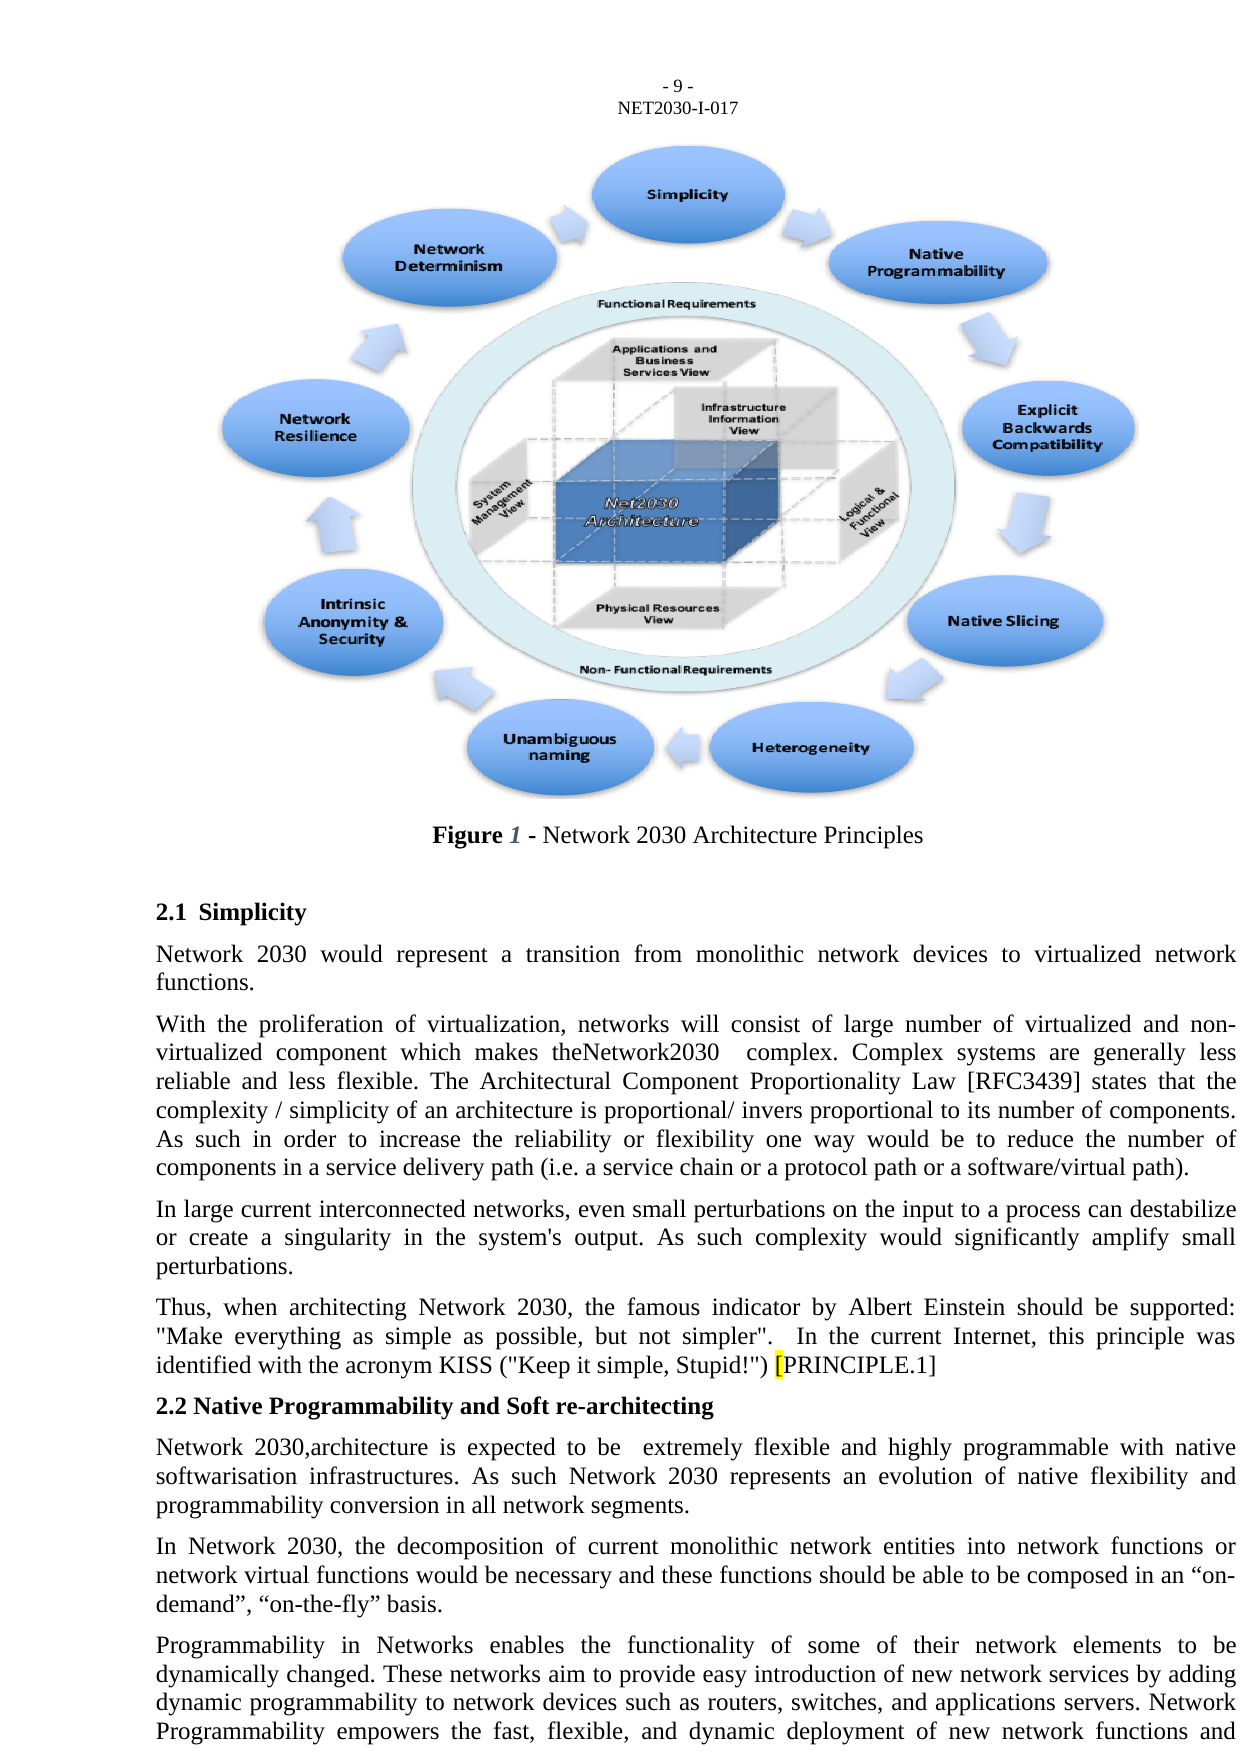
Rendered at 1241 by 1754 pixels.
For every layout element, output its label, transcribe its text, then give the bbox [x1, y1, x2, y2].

list Native Programmability and Soft re-architecting [156, 1391, 1237, 1420]
list Simplicity [156, 897, 1237, 926]
text Thus, when architecting Network 2030, the famous indicator by Albert Einstein should be supported: "Make everything as simple as possible, but not simpler". In the current Internet, this principle was identified with the acronym KISS ("Keep it simple, Stupid!") [PRINCIPLE.1] [156, 1292, 1237, 1379]
text Figure 1 - Network 2030 Architecture Principles [118, 820, 1237, 848]
text In large current interconnected networks, even small perturbations on the input to a process can destabilize or create a singularity in the system's output. As such complexity would significantly amplify small perturbations. [156, 1194, 1237, 1280]
text With the proliferation of virtualization, networks will consist of large number of virtualized and non-virtualized component which makes theNetwork2030 complex. Complex systems are generally less reliable and less flexible. The Architectural Component Proportionality Law [RFC3439] states that the complexity / simplicity of an architecture is proportional/ invers proportional to its number of components. As such in order to increase the reliability or flexibility one way would be to reduce the number of components in a service delivery path (i.e. a service chain or a protocol path or a software/virtual path). [156, 1009, 1237, 1181]
text Network 2030 would represent a transition from monolithic network devices to virtualized network functions. [156, 939, 1237, 996]
text In Network 2030, the decomposition of current monolithic network entities into network functions or network virtual functions would be necessary and these functions should be able to be composed in an “on-demand”, “on-the-fly” basis. [156, 1531, 1237, 1617]
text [156, 1630, 1237, 1745]
text Network 2030,architecture is expected to be extremely flexible and highly programmable with native softwarisation infrastructures. As such Network 2030 represents an evolution of native flexibility and programmability conversion in all network segments. [156, 1432, 1237, 1519]
